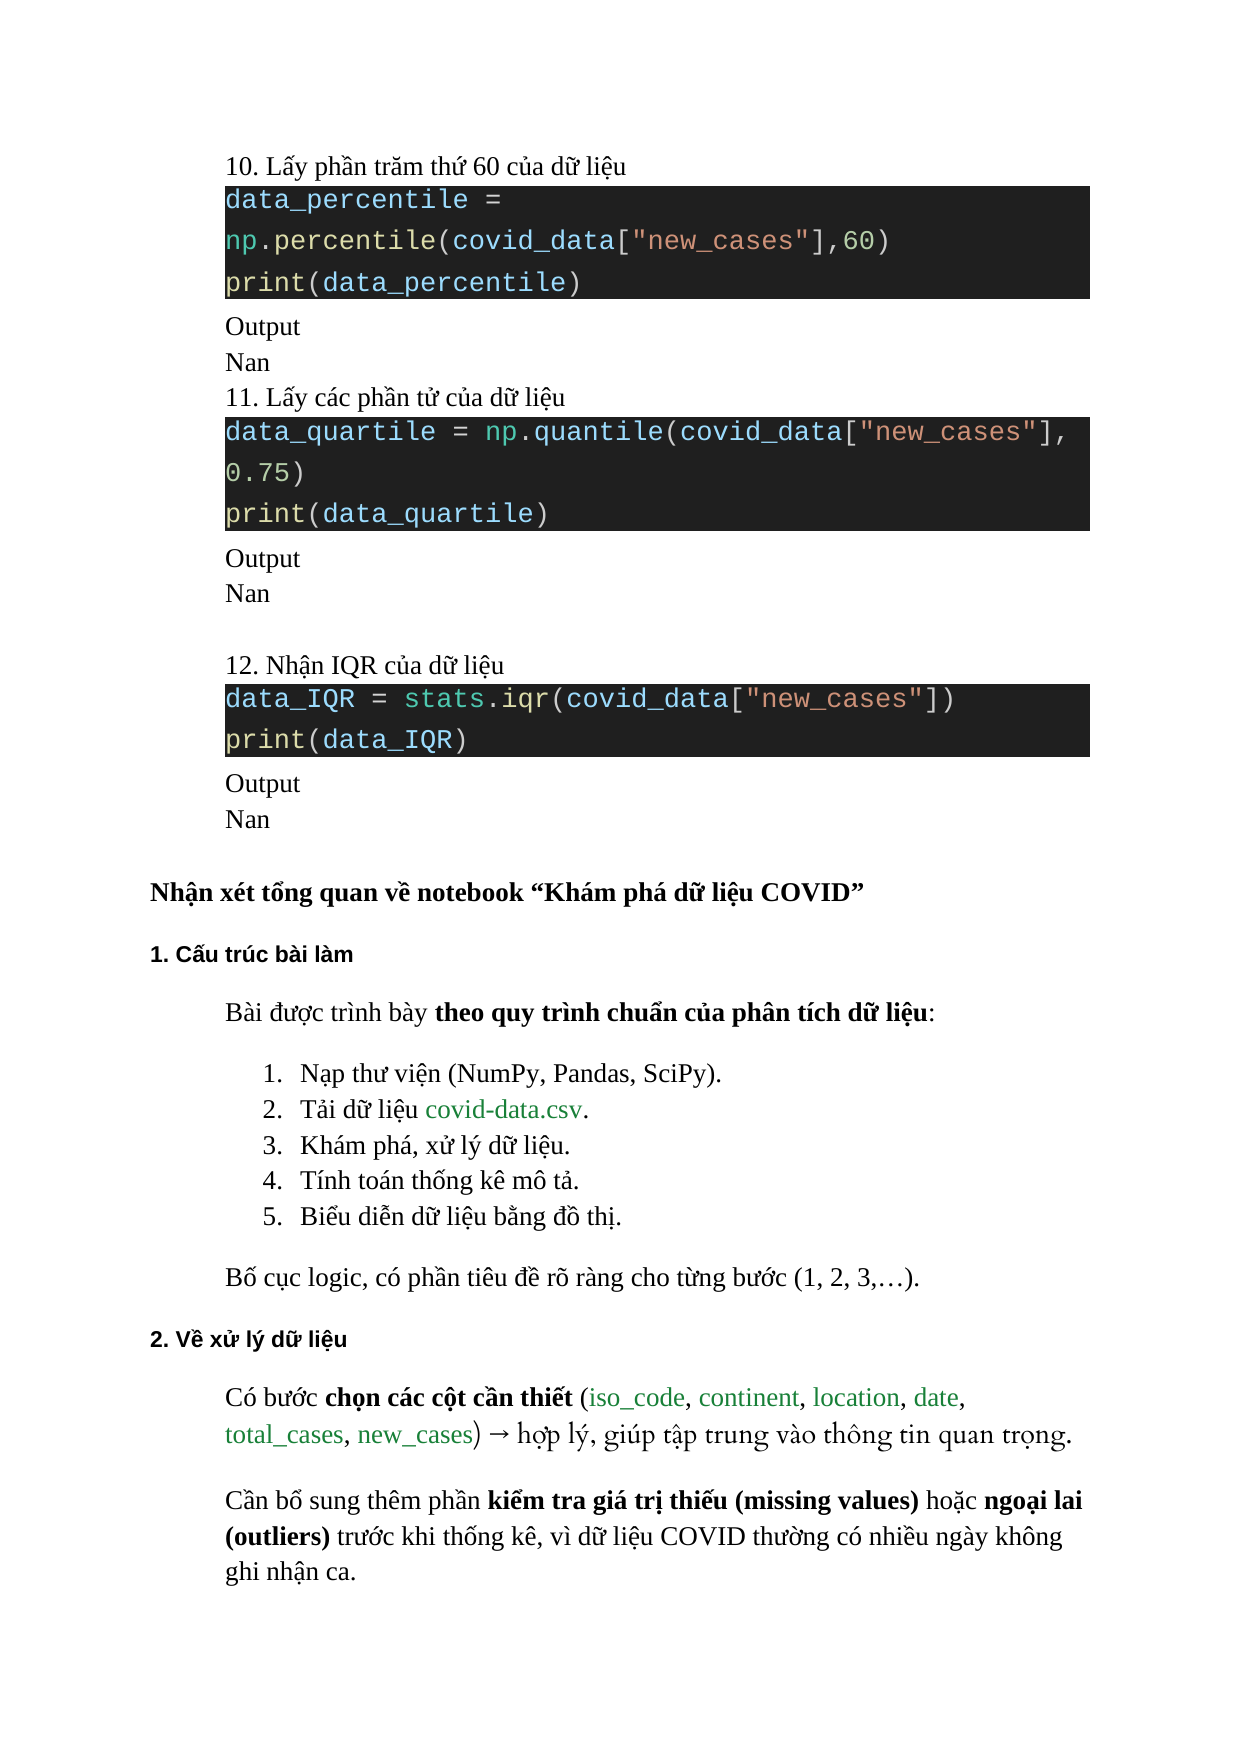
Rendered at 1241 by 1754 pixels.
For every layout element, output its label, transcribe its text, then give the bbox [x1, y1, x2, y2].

text Có bước chọn các cột cần thiết (iso_code, continent, location, date, total_cases, new_cases [225, 1381, 1090, 1453]
text Bố cục logic, có phần tiêu đề rõ ràng cho từng bước (1, 2, 3,…). [225, 1261, 1090, 1292]
text 12. Nhận IQR của dữ liệu [150, 649, 1090, 680]
list Nạp thư viện (NumPy, Pandas, SciPy). [262, 1057, 1090, 1088]
text 2. Về xử lý dữ liệu [150, 1326, 1090, 1352]
text 10. Lấy phần trăm thứ 60 của dữ liệu [150, 150, 1090, 181]
text print(data_IQR) [225, 726, 1090, 757]
text Output [150, 767, 1090, 799]
text 11. Lấy các phần tử của dữ liệu [225, 382, 1090, 413]
text Output [225, 310, 1090, 341]
text Output [225, 542, 1090, 573]
list Tính toán thống kê mô tả. [262, 1164, 1090, 1196]
text Nan [225, 577, 1090, 608]
text data_IQR = stats.iqr(covid_data["new_cases"]) [225, 684, 1090, 715]
list Biểu diễn dữ liệu bằng đồ thị. [262, 1200, 1090, 1231]
text print(data_percentile) [225, 269, 1090, 299]
text Bài được trình bày theo quy trình chuẩn của phân tích dữ liệu: [225, 997, 1090, 1028]
text 1. Cấu trúc bài làm [150, 941, 1090, 968]
text print(data_quartile) [225, 500, 1090, 531]
text Nan [150, 803, 1090, 834]
text data_percentile = np.percentile(covid_data["new_cases"],60) [225, 186, 1090, 258]
text Cần bổ sung thêm phần kiểm tra giá trị thiếu (missing values) hoặc ngoại lai (outliers) trước khi thống kê, vì dữ liệu COVID thường có nhiều ngày không ghi nhận ca. [225, 1484, 1090, 1586]
text Nan [225, 346, 1090, 377]
list Khám phá, xử lý dữ liệu. [262, 1129, 1090, 1160]
list Tải dữ liệu covid-data.csv. [262, 1093, 1090, 1124]
text data_quartile = np.quantile(covid_data["new_cases"], 0.75) [225, 417, 1090, 489]
text Nhận xét tổng quan về notebook “Khám phá dữ liệu COVID” [150, 876, 1090, 908]
